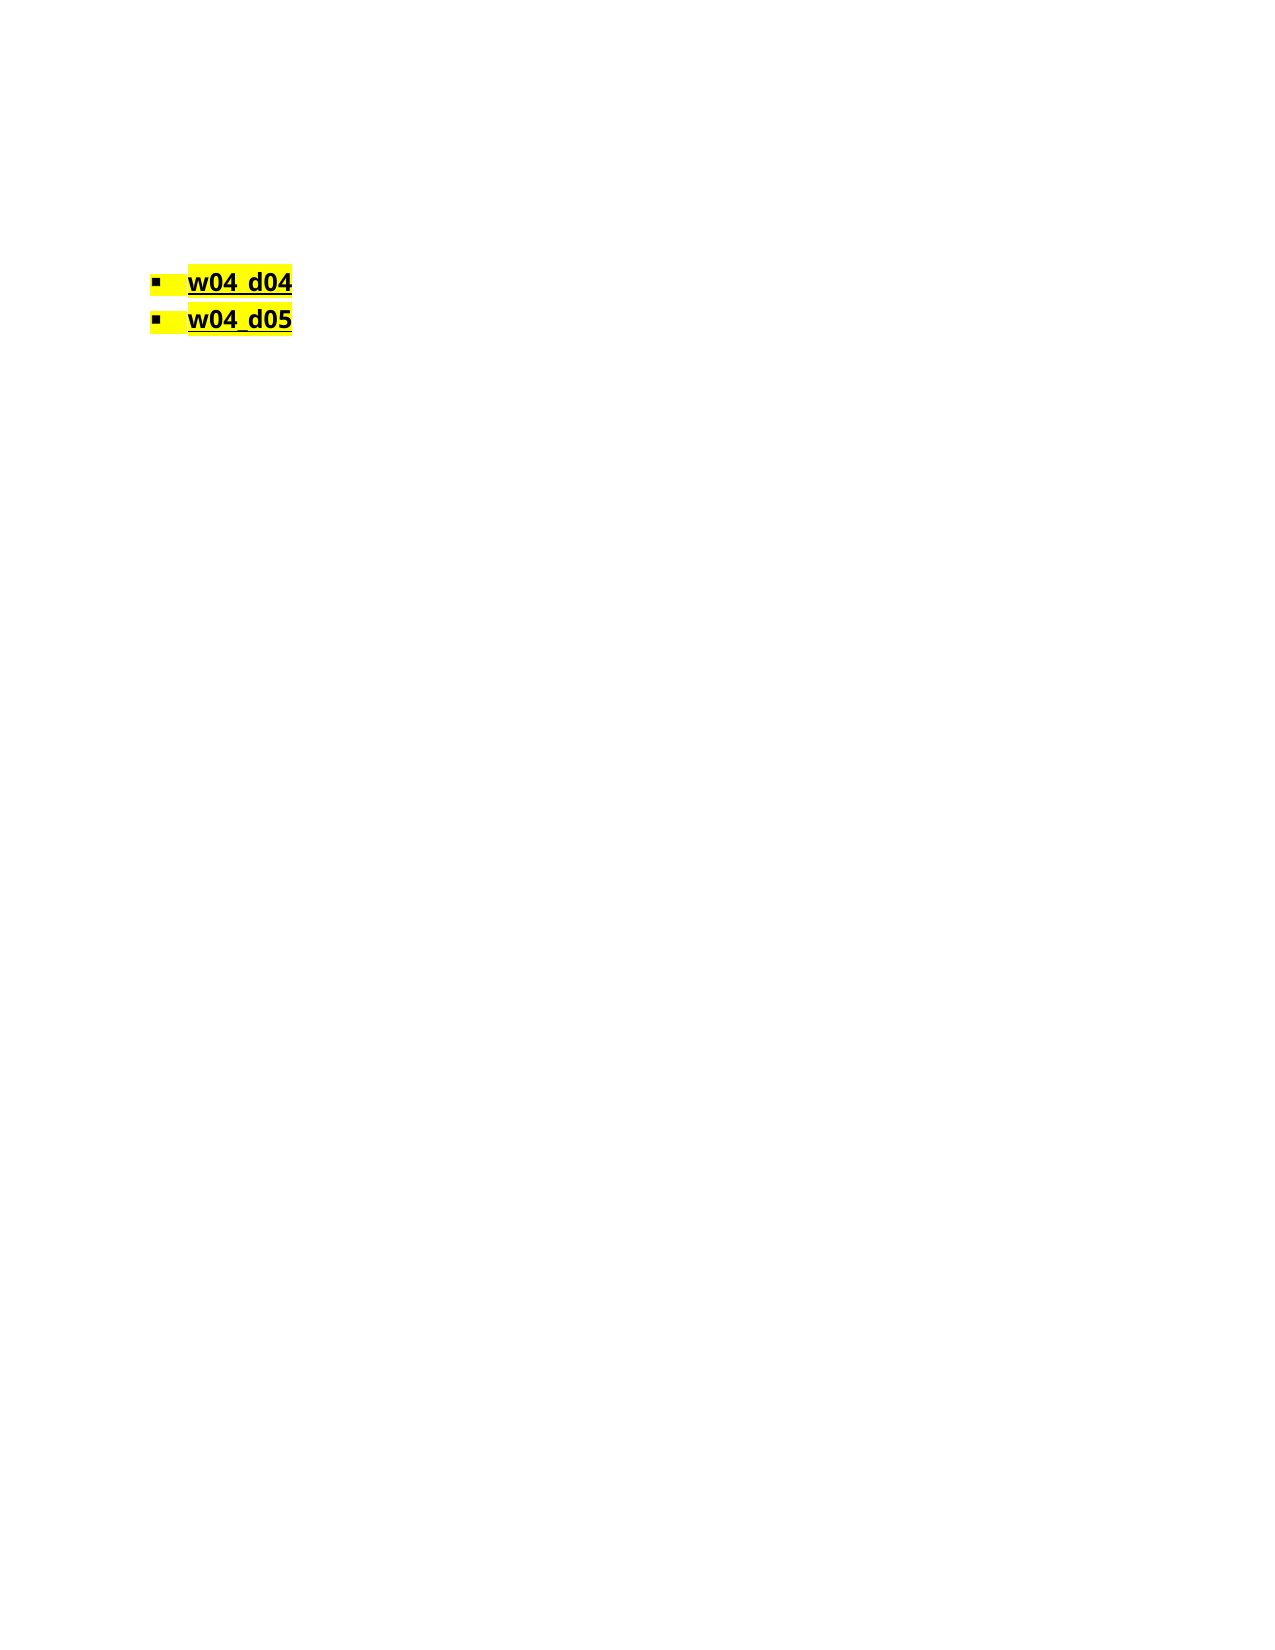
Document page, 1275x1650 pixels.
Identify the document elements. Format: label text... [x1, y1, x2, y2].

list w04_d05 [150, 300, 1125, 337]
list w04_d04 [150, 262, 1125, 300]
